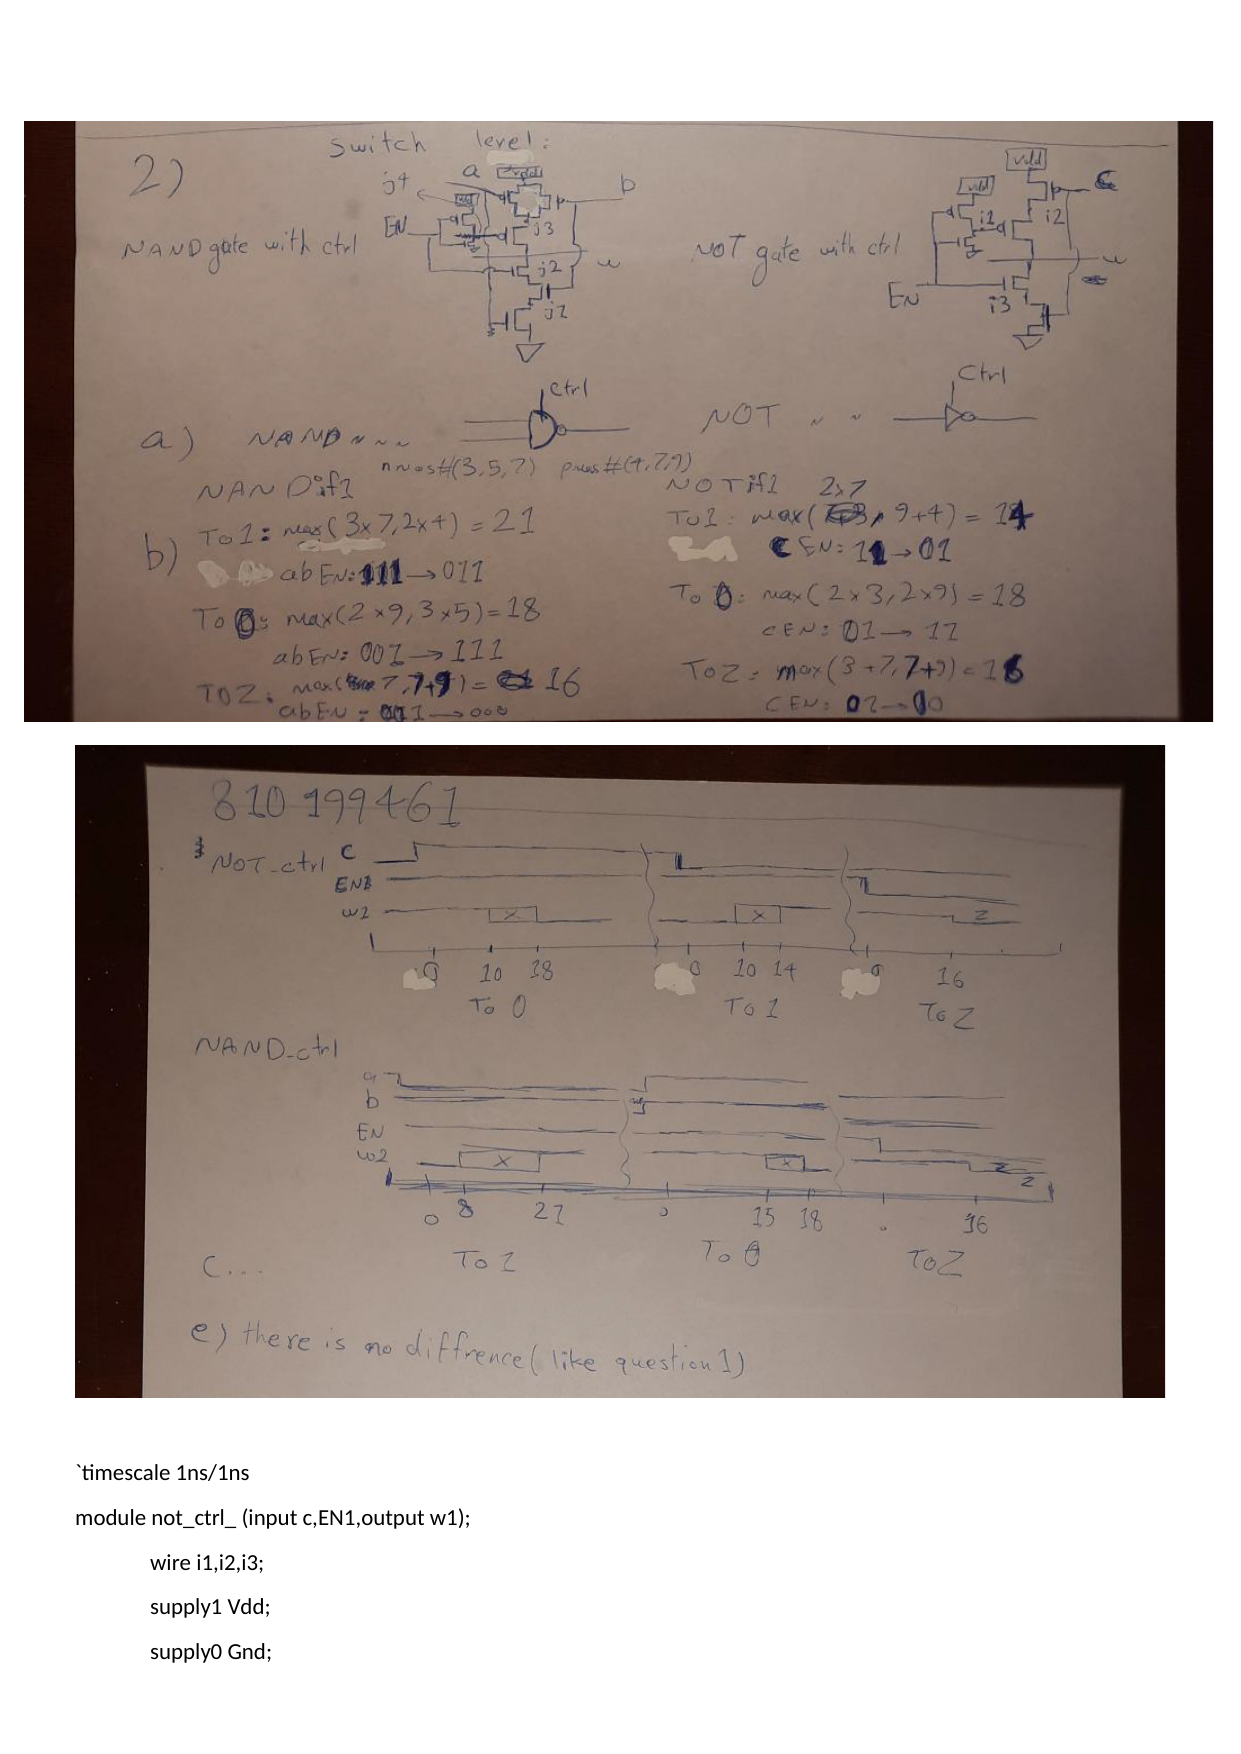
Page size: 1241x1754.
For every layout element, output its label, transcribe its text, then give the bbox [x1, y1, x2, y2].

text supply0 Gnd; [75, 1637, 1165, 1665]
text wire i1,i2,i3; [75, 1548, 1165, 1576]
text `timescale 1ns/1ns [75, 1458, 1165, 1486]
text supply1 Vdd; [75, 1592, 1165, 1621]
text module not_ctrl_ (input c,EN1,output w1); [75, 1503, 1165, 1531]
